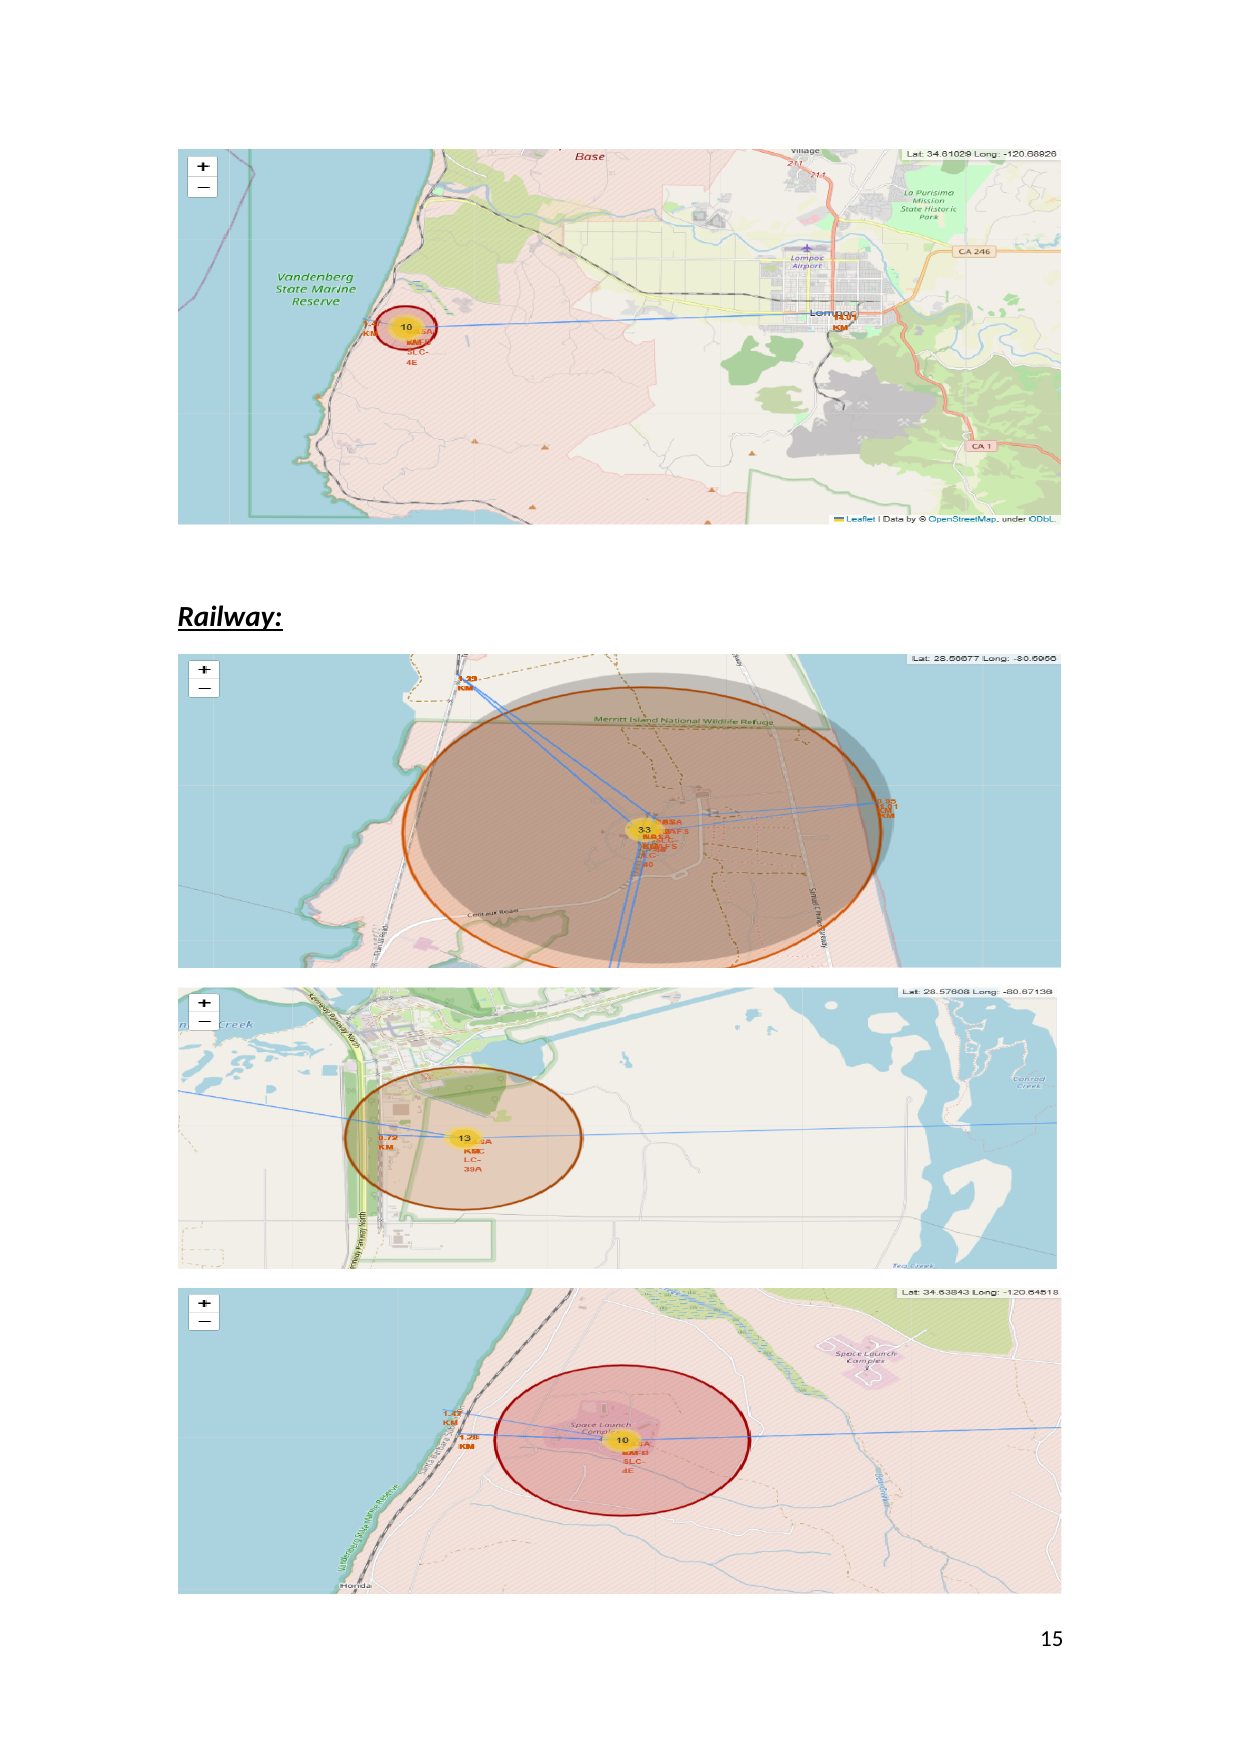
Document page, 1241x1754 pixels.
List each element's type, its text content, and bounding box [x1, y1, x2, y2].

text Railway: [177, 598, 1063, 634]
picture [177, 147, 1063, 525]
picture [177, 1287, 1062, 1594]
picture [177, 986, 1062, 1269]
picture [177, 653, 1063, 968]
